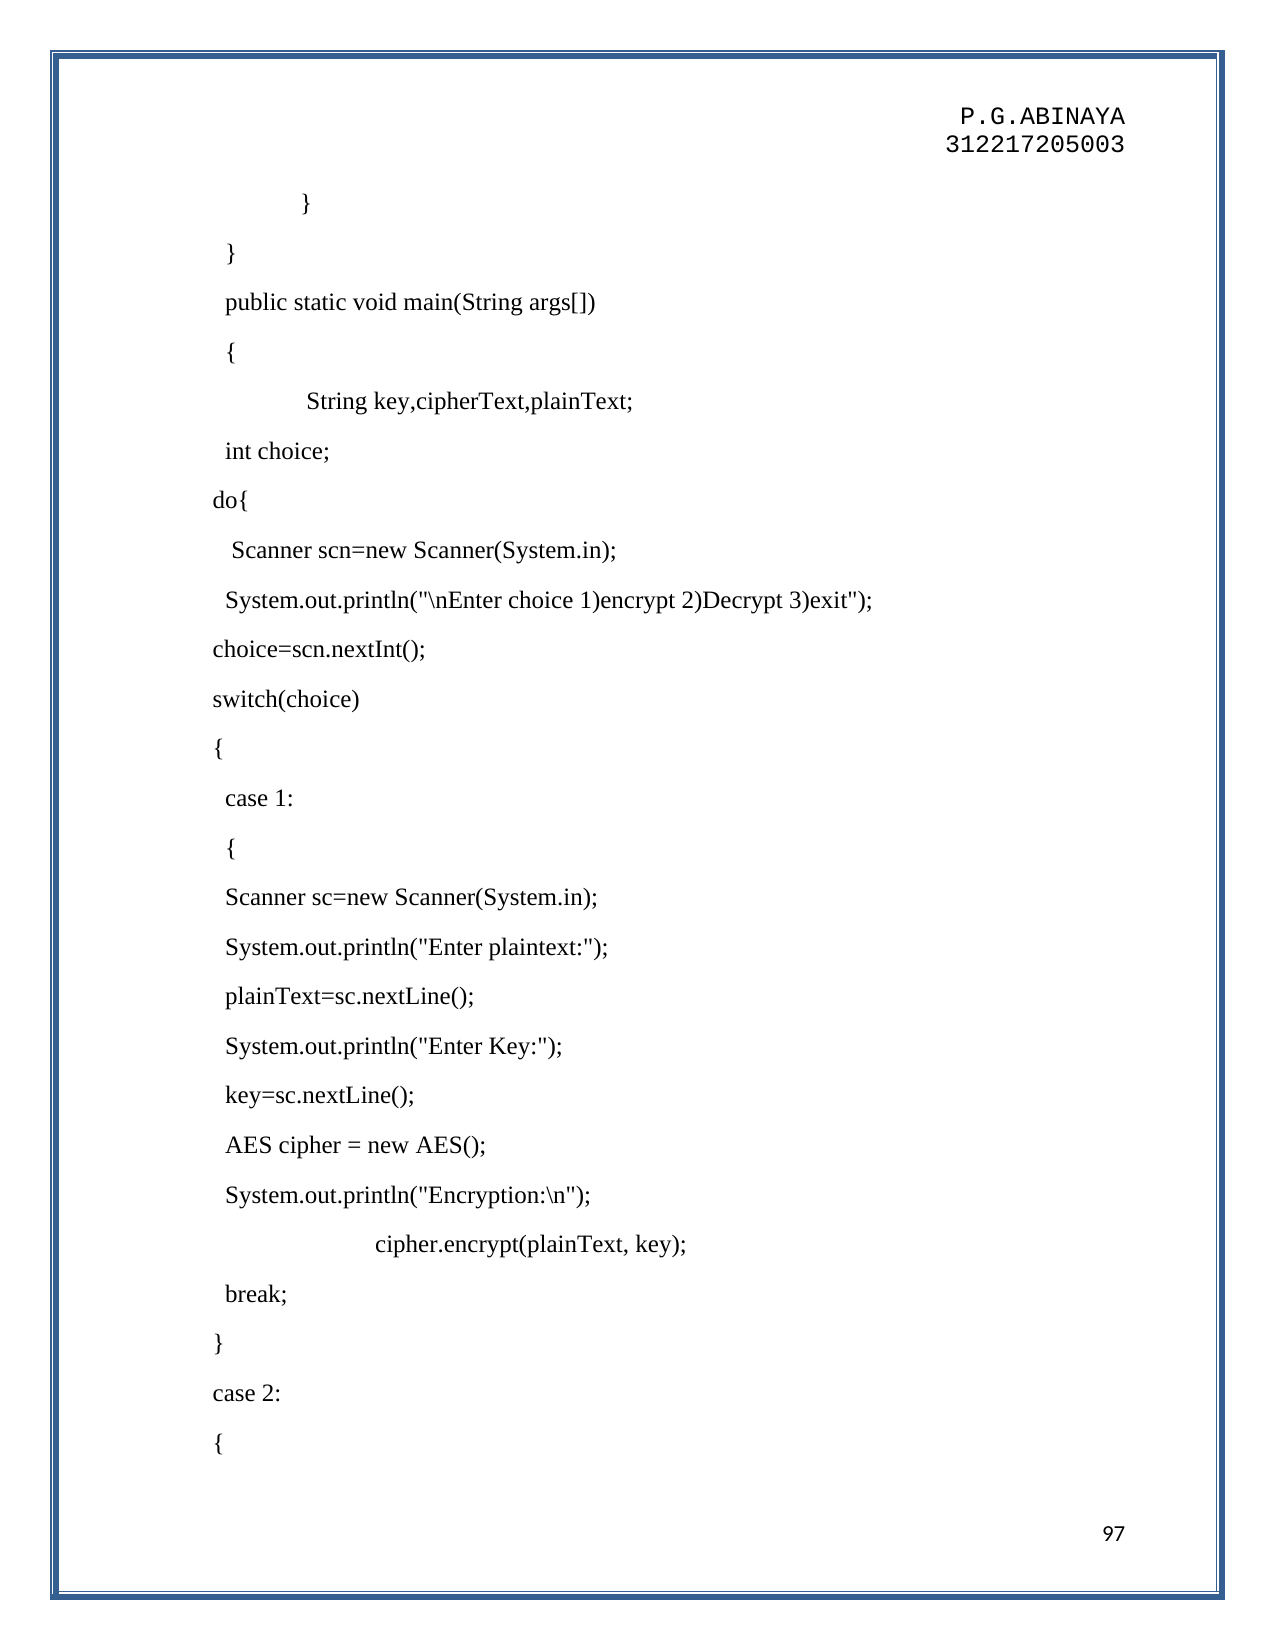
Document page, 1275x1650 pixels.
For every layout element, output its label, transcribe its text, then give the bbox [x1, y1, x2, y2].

text } [150, 238, 1172, 266]
text Scanner scn=new Scanner(System.in); [150, 535, 1172, 564]
text System.out.println("Encryption:\n"); [150, 1180, 1172, 1208]
text int choice; [150, 436, 1172, 465]
text case 1: [150, 783, 1172, 812]
text plainText=sc.nextLine(); [150, 981, 1172, 1010]
text System.out.println("Enter plaintext:"); [150, 932, 1172, 961]
text Scanner sc=new Scanner(System.in); [150, 882, 1172, 911]
text System.out.println("Enter Key:"); [150, 1031, 1172, 1060]
text switch(choice) [150, 684, 1172, 713]
text do{ [150, 486, 1172, 514]
text System.out.println("\nEnter choice 1)encrypt 2)Decrypt 3)exit"); [150, 585, 1172, 613]
text { [150, 1428, 1172, 1456]
text choice=scn.nextInt(); [150, 634, 1172, 663]
text { [150, 337, 1172, 366]
text String key,cipherText,plainText; [150, 386, 1172, 415]
text { [150, 733, 1172, 762]
text { [150, 833, 1172, 861]
text cipher.encrypt(plainText, key); [150, 1229, 1172, 1258]
text } [150, 1328, 1172, 1357]
text AES cipher = new AES(); [150, 1130, 1172, 1159]
text break; [150, 1279, 1172, 1308]
text public static void main(String args[]) [150, 287, 1172, 316]
text key=sc.nextLine(); [150, 1081, 1172, 1109]
text case 2: [150, 1378, 1172, 1407]
text } [150, 188, 1172, 217]
